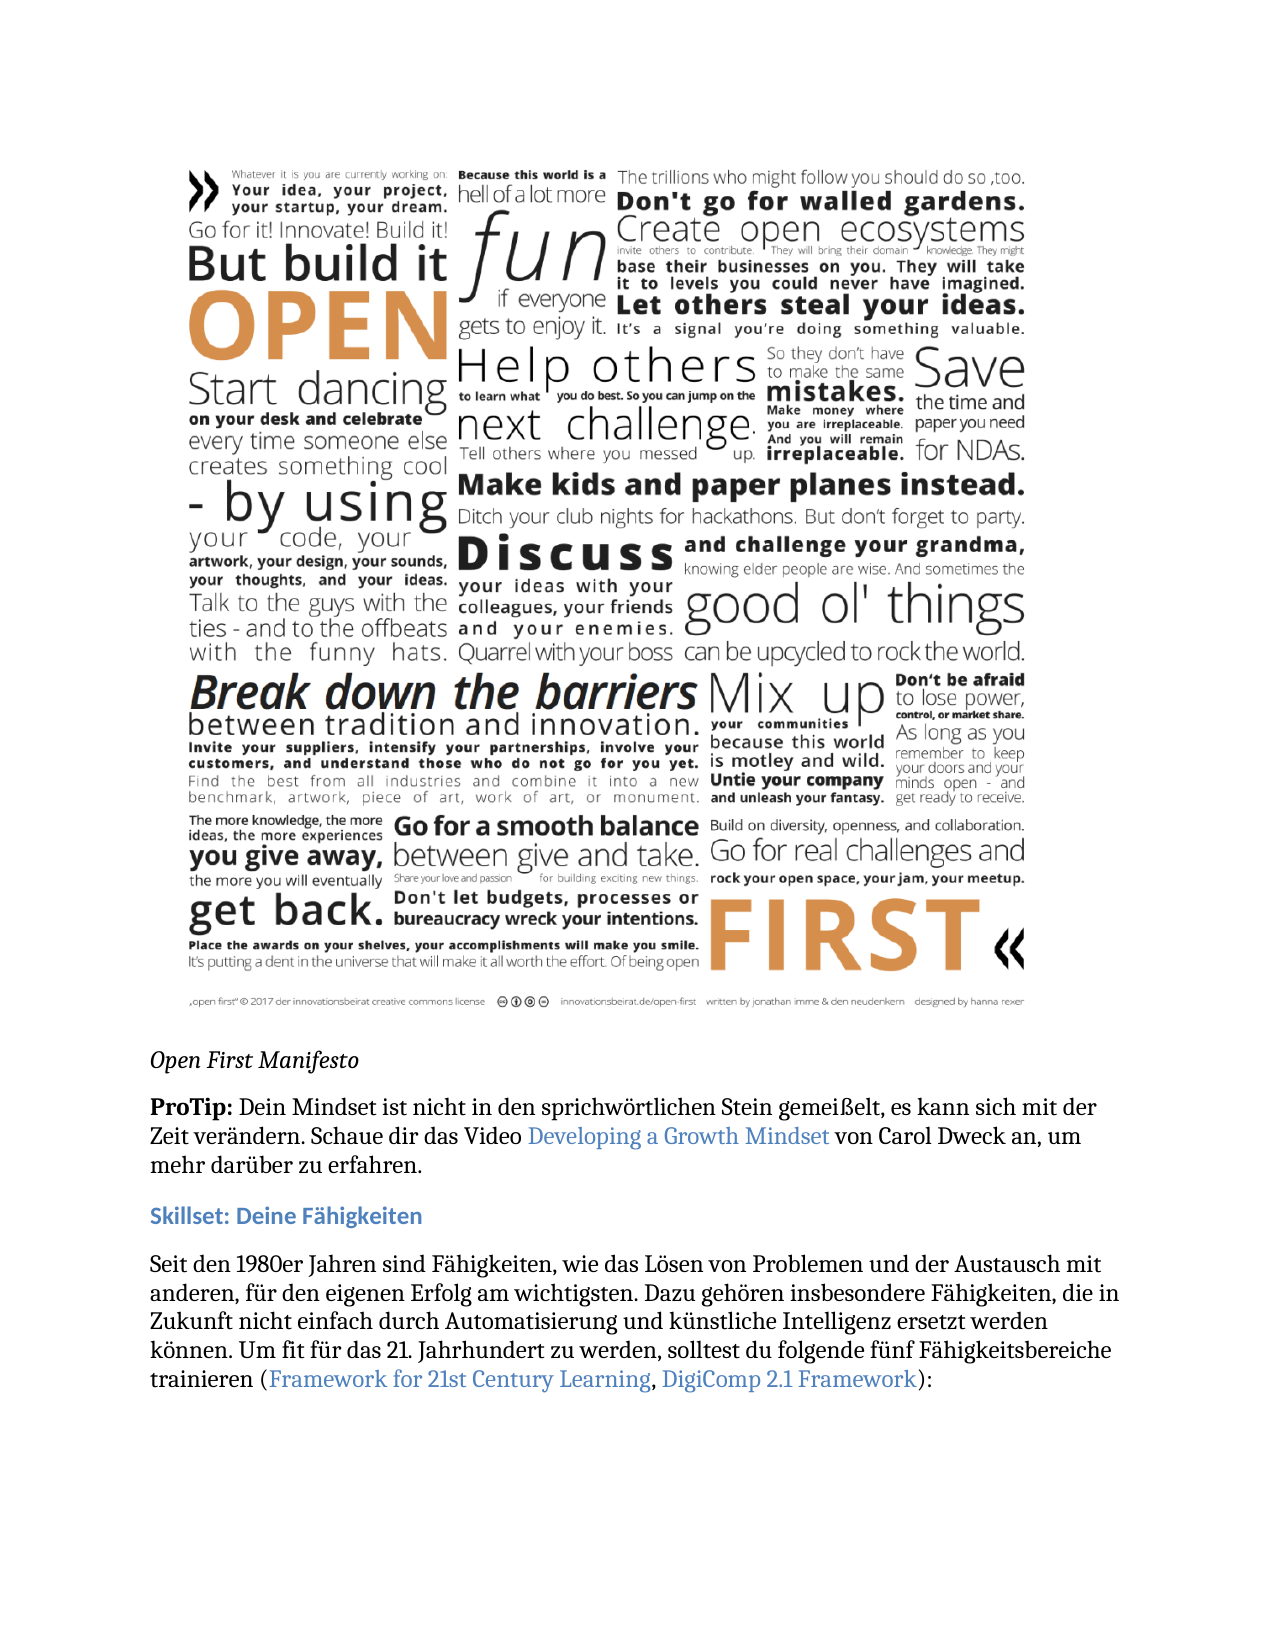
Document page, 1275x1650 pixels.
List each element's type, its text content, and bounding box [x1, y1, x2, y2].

text Open First Manifesto [150, 1046, 1125, 1074]
text ProTip: Dein Mindset ist nicht in den sprichwörtlichen Stein gemeißelt, es kann sich mit der Zeit verändern. Schaue dir das Video Developing a Growth Mindset von Carol Dweck an, um mehr darüber zu erfahren. [150, 1093, 1125, 1179]
subtitle Skillset: Deine Fähigkeiten [150, 1200, 1125, 1231]
picture [168, 150, 1044, 1025]
text Seit den 1980er Jahren sind Fähigkeiten, wie das Lösen von Problemen und der Austausch mit anderen, für den eigenen Erfolg am wichtigsten. Dazu gehören insbesondere Fähigkeiten, die in Zukunft nicht einfach durch Automatisierung und künstliche Intelligenz ersetzt werden können. Um fit für das 21. Jahrhundert zu werden, solltest du folgende fünf Fähigkeitsbereiche trainieren (Framework for 21st Century Learning, DigiComp 2.1 Framework): [150, 1250, 1125, 1393]
